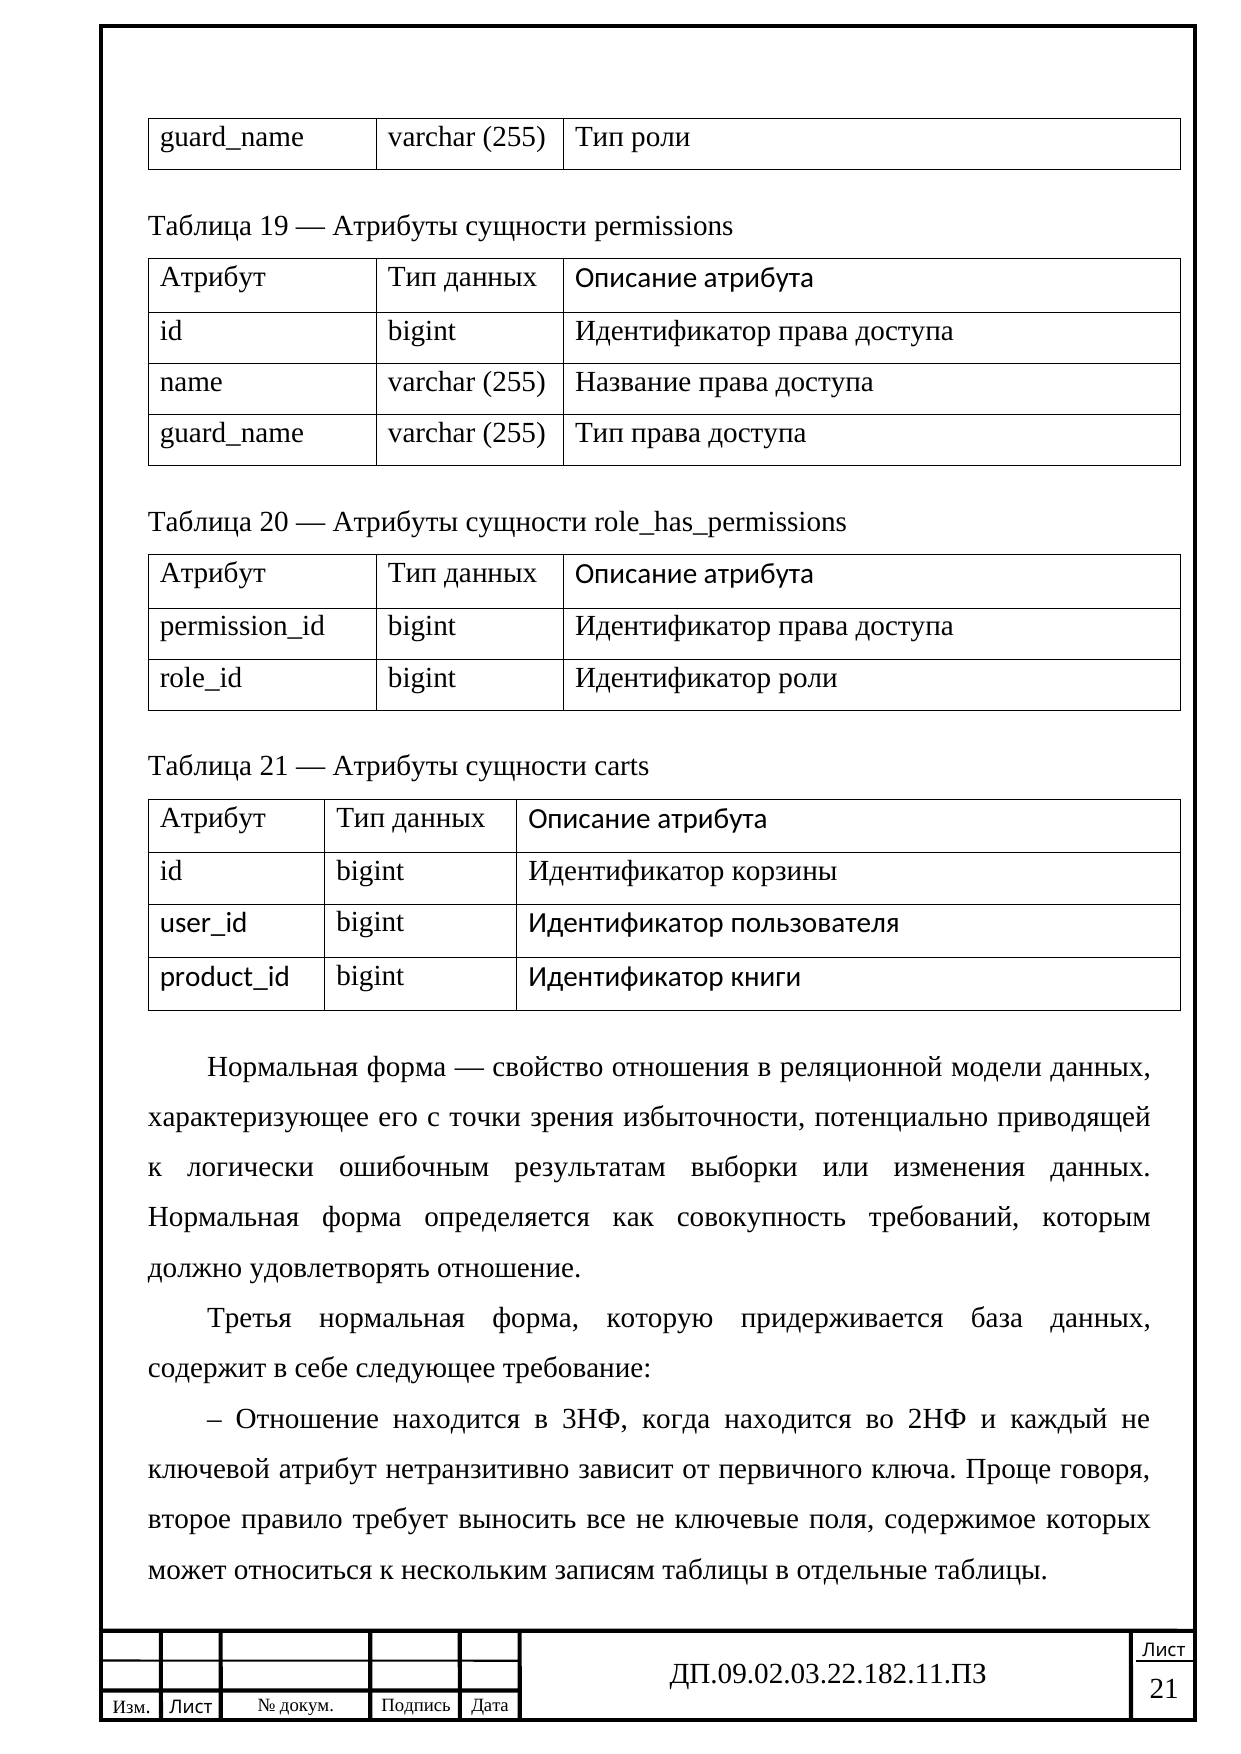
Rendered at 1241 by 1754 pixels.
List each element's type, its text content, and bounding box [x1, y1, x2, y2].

table_header Описание атрибута [564, 259, 1180, 312]
text Таблица 21 — Атрибуты сущности carts [148, 748, 1181, 782]
table_cell Идентификатор книги [517, 958, 1180, 1010]
table_cell Идентификатор пользователя [517, 905, 1180, 957]
table_header Тип данных [377, 259, 563, 312]
table_cell bigint [325, 853, 516, 903]
table_cell bigint [325, 905, 516, 957]
table_header Атрибут [149, 259, 376, 312]
table_header Описание атрибута [517, 800, 1180, 852]
table_header Тип данных [325, 800, 516, 852]
table_cell id [149, 313, 376, 363]
table_cell varchar (255) [377, 415, 563, 465]
table_cell Тип права доступа [564, 415, 1180, 465]
table_cell Идентификатор права доступа [564, 609, 1180, 659]
table_cell bigint [377, 609, 563, 659]
table_cell varchar (255) [377, 119, 563, 169]
table_cell Тип роли [564, 119, 1180, 169]
table_header Описание атрибута [564, 555, 1180, 607]
text Нормальная форма — свойство отношения в реляционной модели данных, характеризующее его с точки зрения избыточности, потенциально приводящей к логически ошибочным результатам выборки или изменения данных. Нормальная форма определяется как совокупность требований, которым должно удовлетворять отношение. [148, 1049, 1152, 1283]
table_cell guard_name [149, 415, 376, 465]
table_cell product_id [149, 958, 324, 1010]
table_cell Идентификатор корзины [517, 853, 1180, 903]
table_cell bigint [377, 313, 563, 363]
table_cell user_id [149, 905, 324, 957]
table_cell bigint [377, 660, 563, 710]
table_cell name [149, 364, 376, 414]
table_header Тип данных [377, 555, 563, 607]
table_cell varchar (255) [377, 364, 563, 414]
table_cell role_id [149, 660, 376, 710]
text Таблица 19 — Атрибуты сущности permissions [148, 208, 1181, 241]
table_cell Идентификатор права доступа [564, 313, 1180, 363]
text Таблица 20 — Атрибуты сущности role_has_permissions [148, 504, 1181, 537]
table_cell id [149, 853, 324, 903]
table_header Атрибут [149, 555, 376, 607]
table_cell Идентификатор роли [564, 660, 1180, 710]
table_cell Название права доступа [564, 364, 1180, 414]
text Третья нормальная форма, которую придерживается база данных, содержит в себе следующее требование: [148, 1300, 1152, 1384]
table_cell permission_id [149, 609, 376, 659]
table_cell guard_name [149, 119, 376, 169]
table_cell bigint [325, 958, 516, 1010]
table_header Атрибут [149, 800, 324, 852]
text – Отношение находится в 3НФ, когда находится во 2НФ и каждый не ключевой атрибут нетранзитивно зависит от первичного ключа. Проще говоря, второе правило требует выносить все не ключевые поля, содержимое которых может относиться к нескольким записям таблицы в отдельные таблицы. [148, 1401, 1152, 1585]
